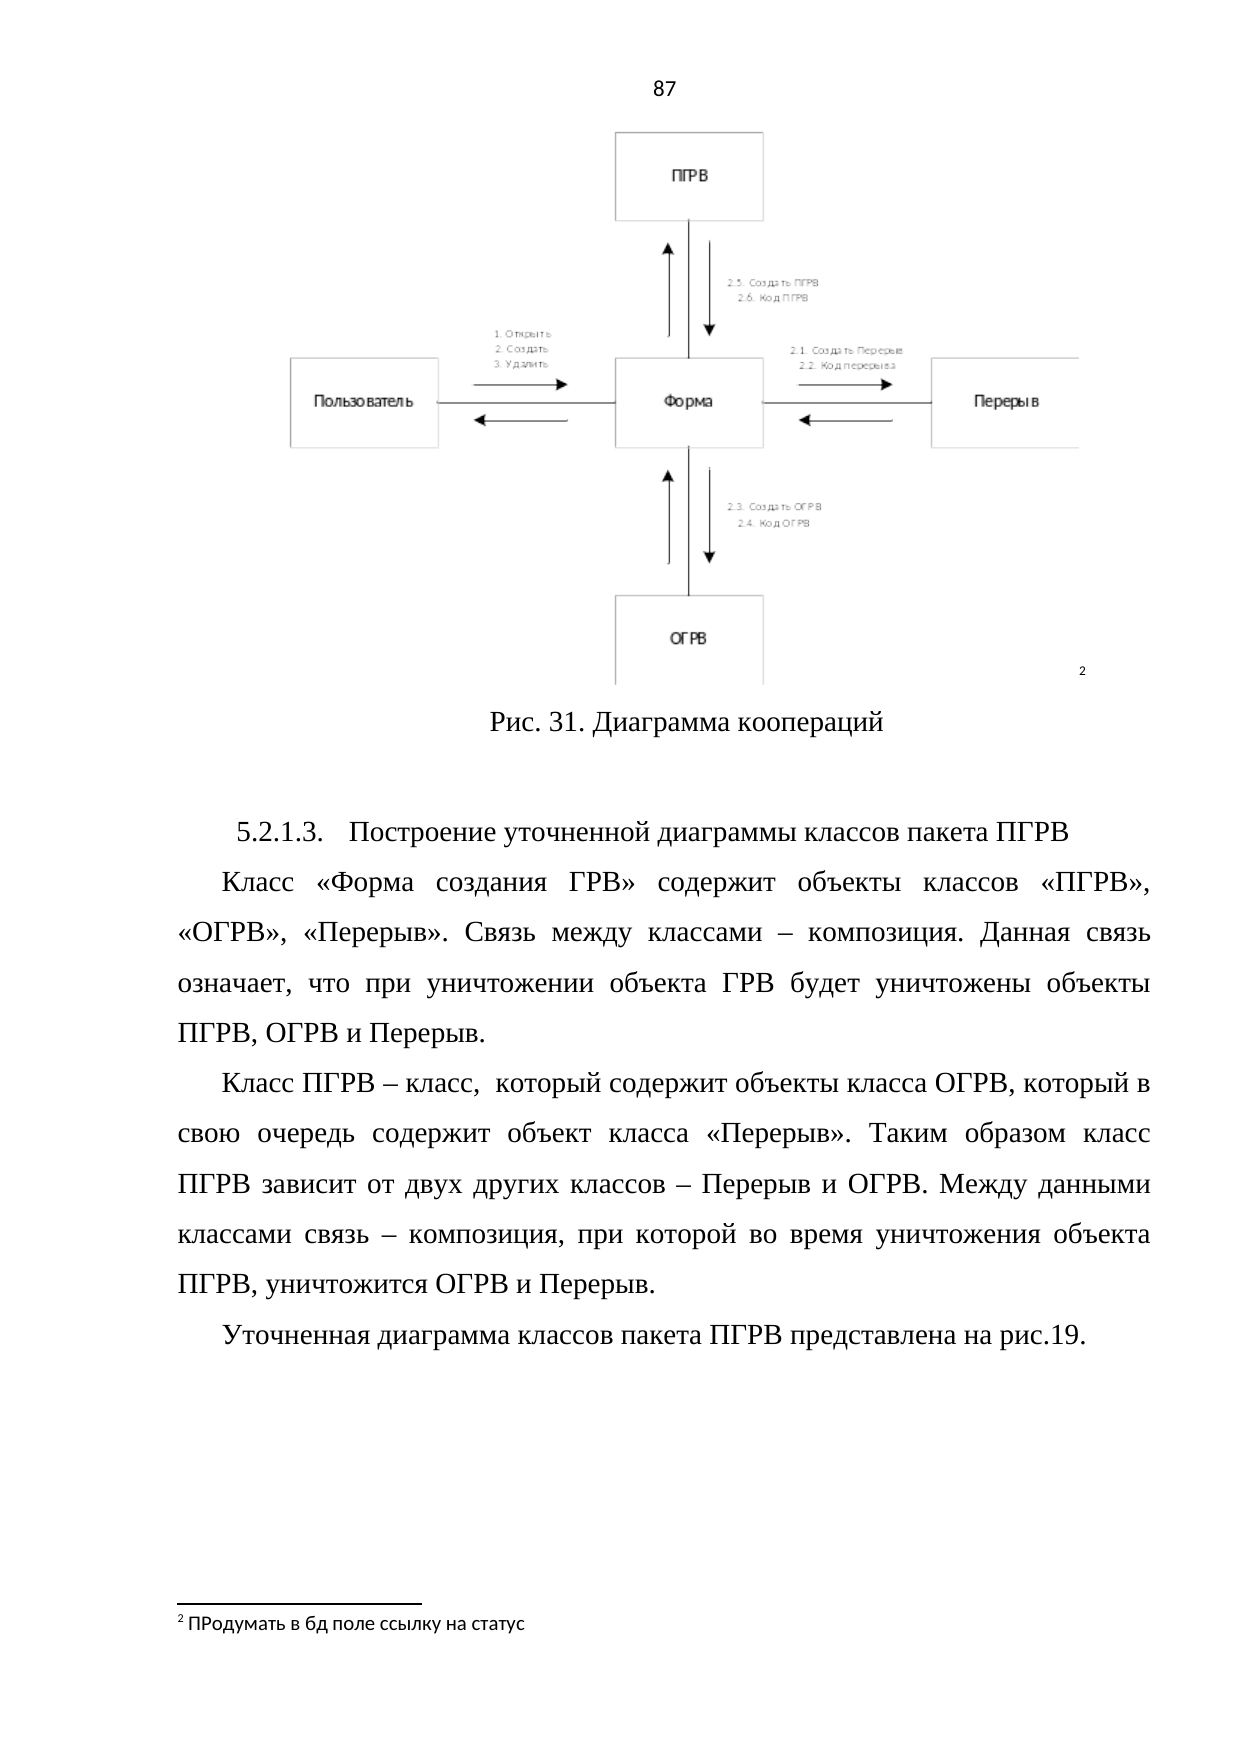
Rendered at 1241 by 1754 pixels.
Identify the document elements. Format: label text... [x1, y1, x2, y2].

text Класс ПГРВ – класс, который содержит объекты класса ОГРВ, который в свою очередь содержит объект класса «Перерыв». Таким образом класс ПГРВ зависит от двух других классов – Перерыв и ОГРВ. Между данными классами связь – композиция, при которой во время уничтожения объекта ПГРВ, уничтожится ОГРВ и Перерыв. [177, 1065, 1152, 1300]
subtitle Построение уточненной диаграммы классов пакета ПГРВ [236, 814, 1152, 847]
text Рис. 31. Диаграмма коопераций [177, 704, 1152, 738]
text Уточненная диаграмма классов пакета ПГРВ представлена на рис.19. [177, 1317, 1152, 1350]
text Класс «Форма создания ГРВ» содержит объекты классов «ПГРВ», «ОГРВ», «Перерыв». Связь между классами – композиция. Данная связь означает, что при уничтожении объекта ГРВ будет уничтожены объекты ПГРВ, ОГРВ и Перерыв. [177, 864, 1152, 1048]
